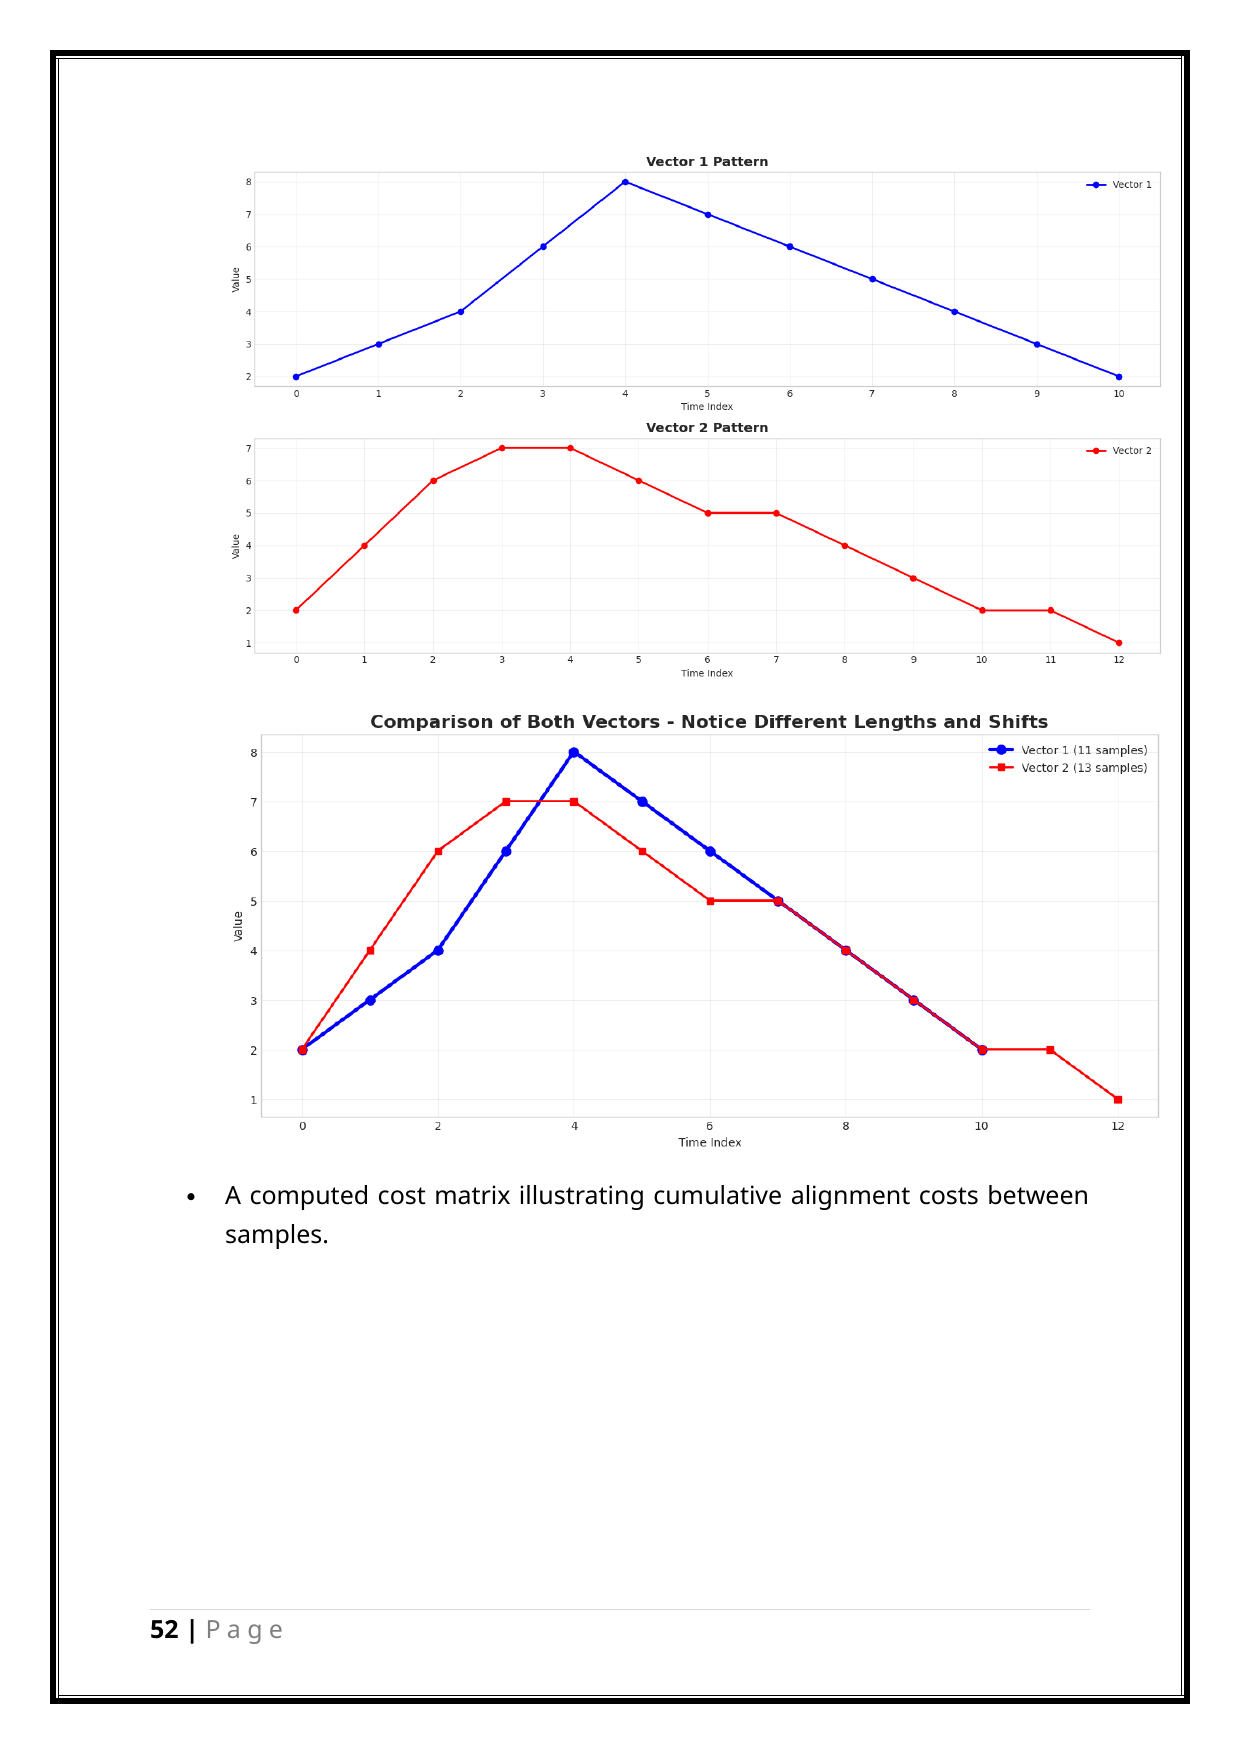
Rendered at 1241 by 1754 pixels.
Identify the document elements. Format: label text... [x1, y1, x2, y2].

picture [225, 706, 1166, 1156]
picture [225, 150, 1166, 685]
list A computed cost matrix illustrating cumulative alignment costs between samples. [187, 1178, 1090, 1251]
